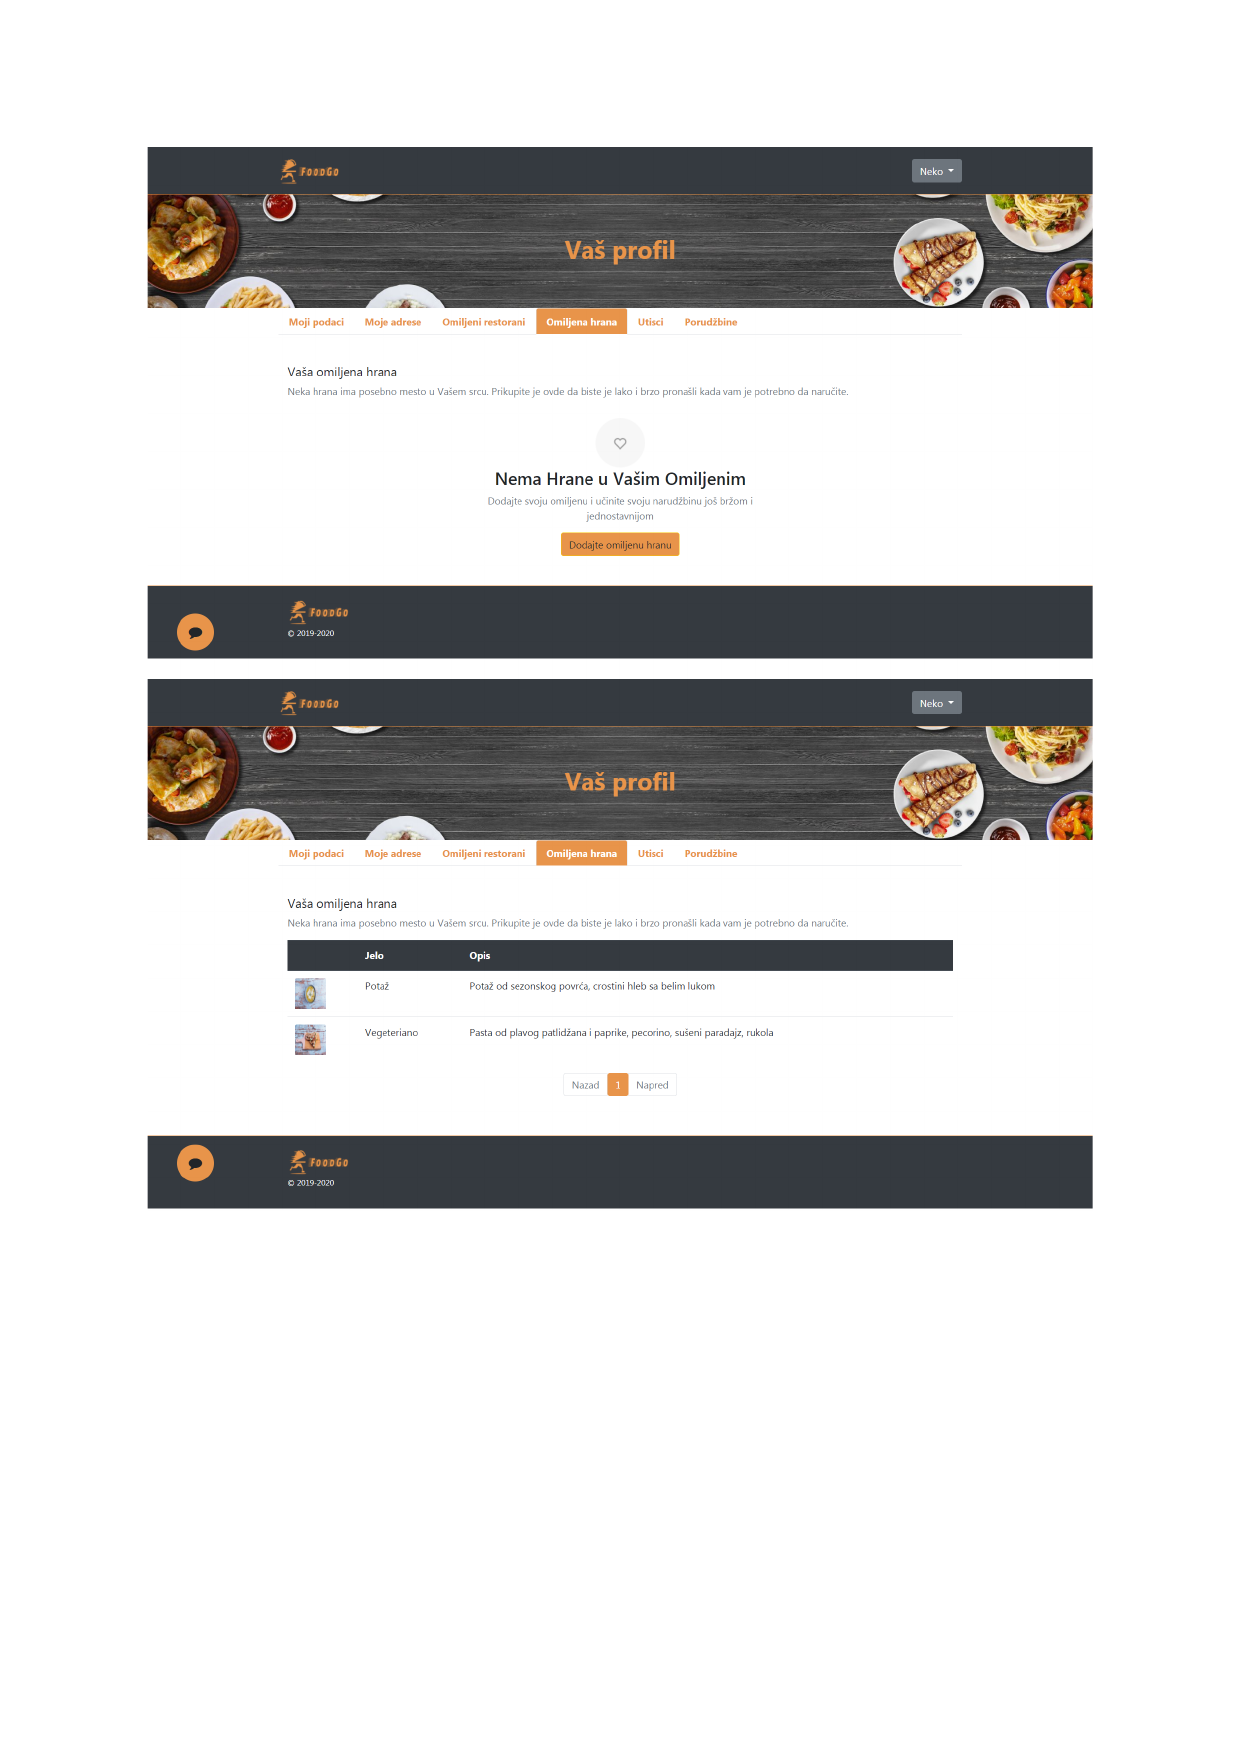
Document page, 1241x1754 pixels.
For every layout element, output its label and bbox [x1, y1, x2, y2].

picture [147, 147, 1093, 1211]
